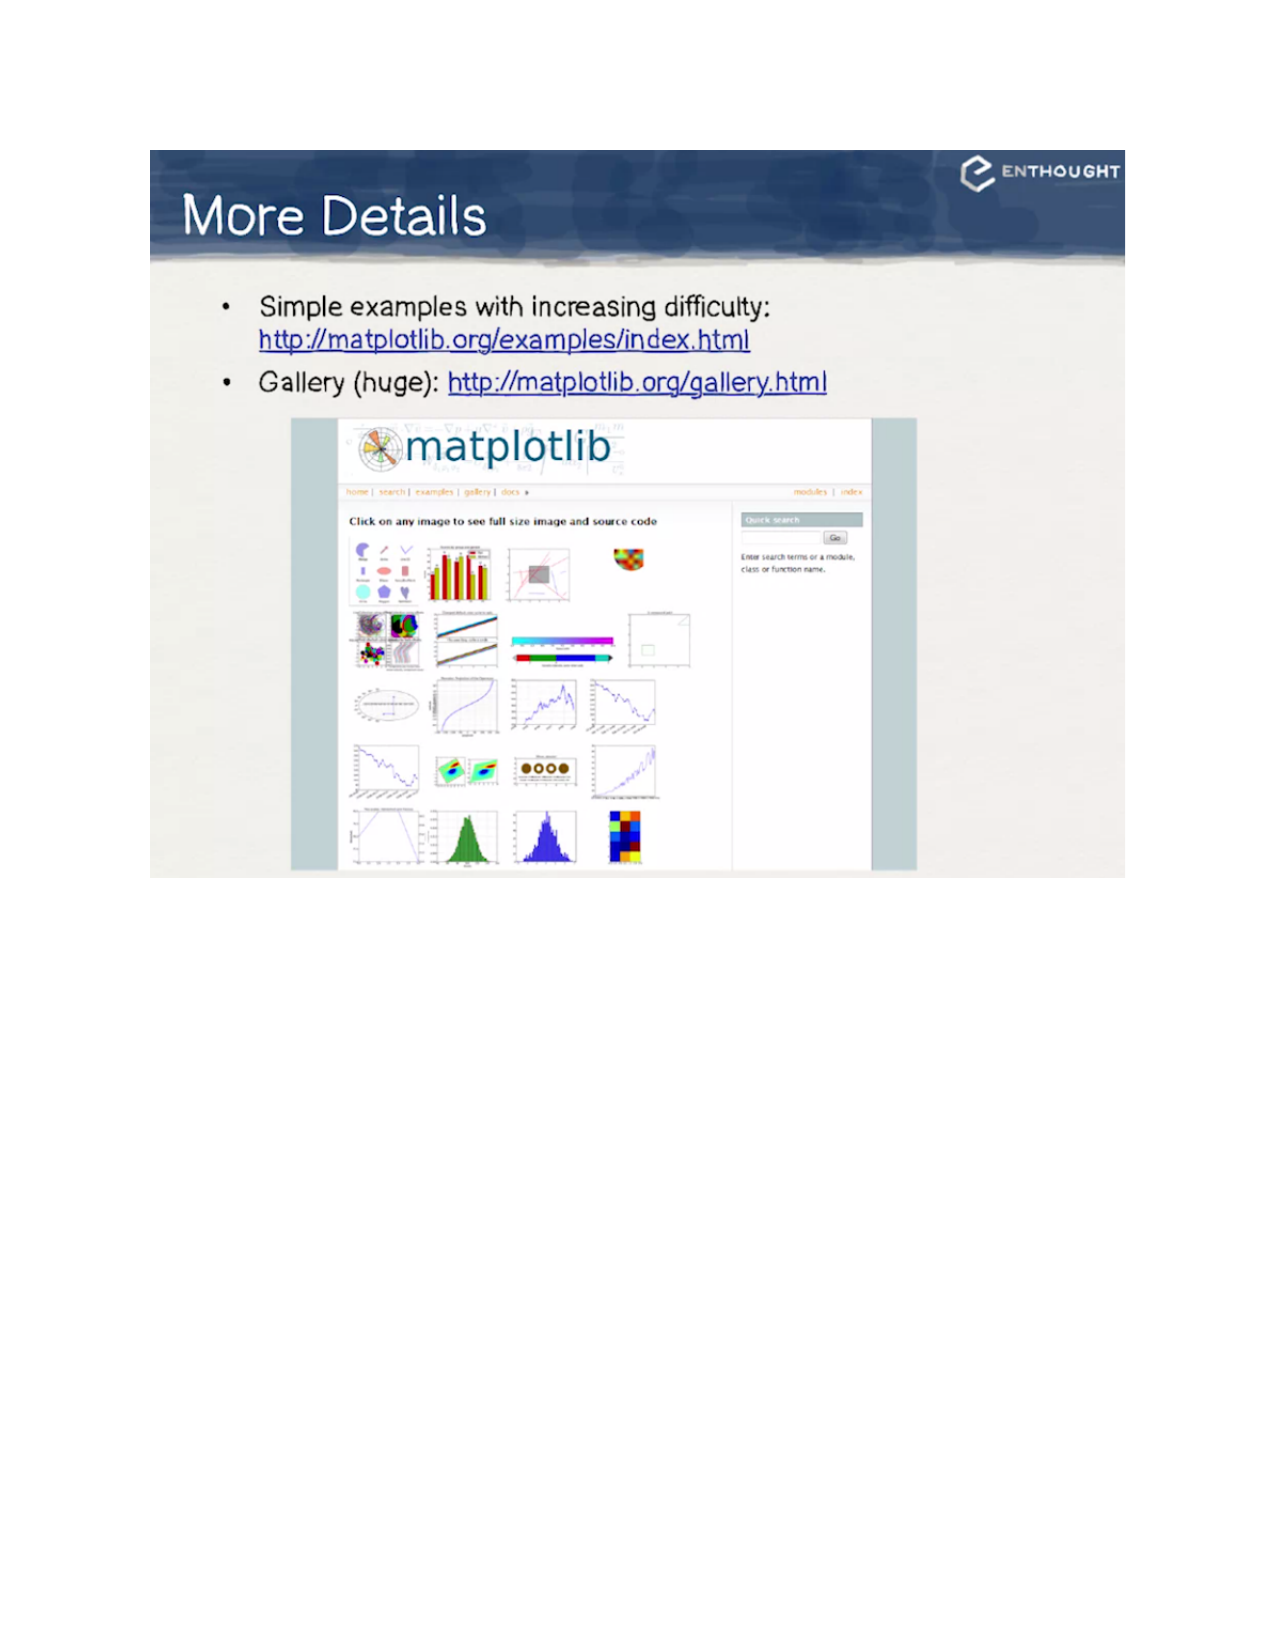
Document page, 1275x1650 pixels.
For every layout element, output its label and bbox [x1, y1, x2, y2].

picture [150, 150, 1125, 878]
